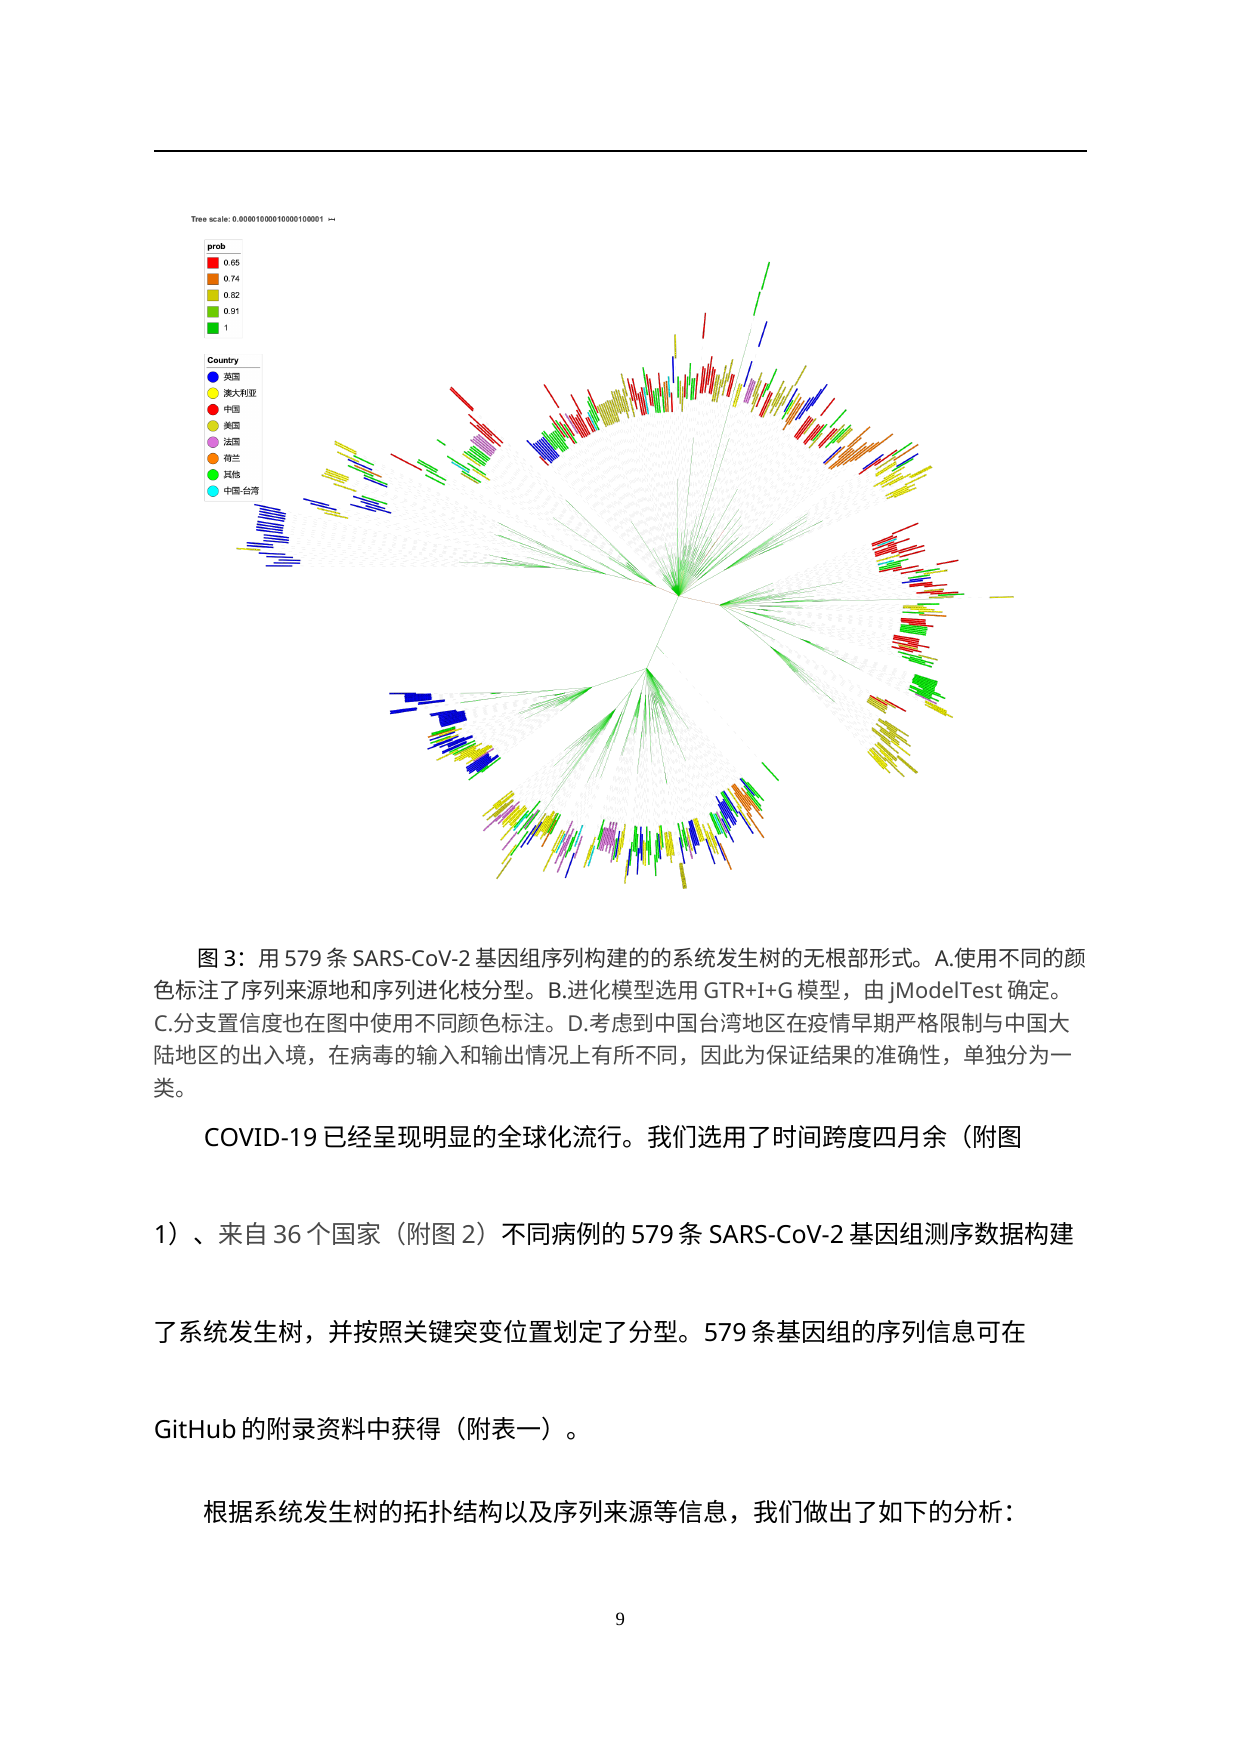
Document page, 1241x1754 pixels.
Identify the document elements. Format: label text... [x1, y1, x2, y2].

text 图3：用579条SARS-CoV-2基因组序列构建的的系统发生树的无根部形式。A.使用不同的颜色标注了序列来源地和序列进化枝分型。B.进化模型选用GTR+I+G模型，由jModelTest确定。C.分支置信度也在图中使用不同颜色标注。D.考虑到中国台湾地区在疫情早期严格限制与中国大陆地区的出入境，在病毒的输入和输出情况上有所不同，因此为保证结果的准确性，单独分为一类。 [153, 940, 1087, 1103]
text 根据系统发生树的拓扑结构以及序列来源等信息，我们做出了如下的分析： [153, 1478, 1087, 1543]
text COVID-19已经呈现明显的全球化流行。我们选用了时间跨度四月余（附图1）、来自36个国家（附图2）不同病例的579条SARS-CoV-2基因组测序数据构建了系统发生树，并按照关键突变位置划定了分型。579条基因组的序列信息可在GitHub的附录资料中获得（附表一）。 [153, 1103, 1087, 1460]
picture [153, 192, 1087, 928]
